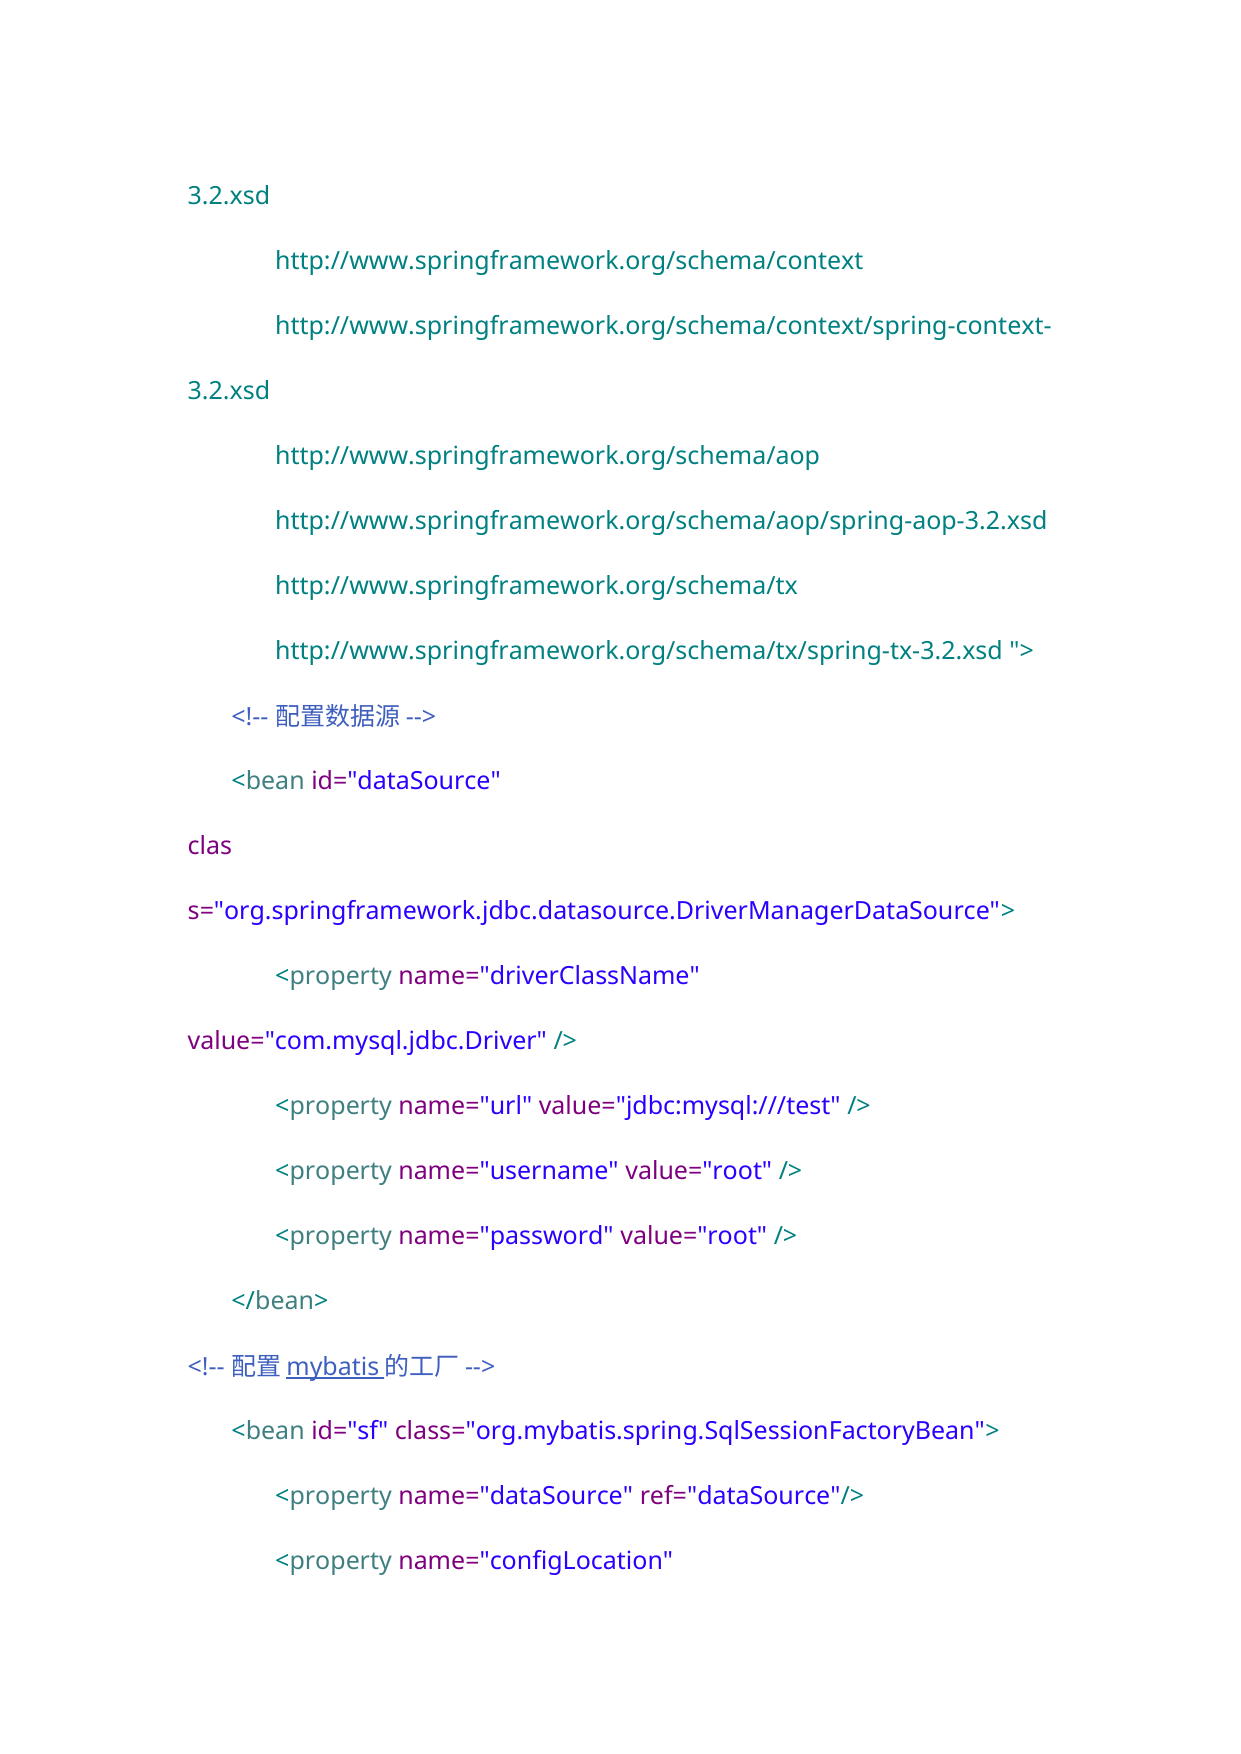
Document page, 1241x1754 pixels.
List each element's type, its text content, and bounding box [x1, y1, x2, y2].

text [187, 162, 1053, 227]
text <!-- 配置数据源 --> [187, 682, 1053, 747]
text <bean id="sf" class="org.mybatis.spring.SqlSessionFactoryBean"> [187, 1397, 1053, 1462]
text <property name="dataSource" ref="dataSource"/> [187, 1462, 1053, 1527]
text http://www.springframework.org/schema/tx/spring-tx-3.2.xsd "> [187, 617, 1053, 682]
text </bean> [187, 1267, 1053, 1332]
text http://www.springframework.org/schema/context [187, 227, 1053, 292]
text <bean id="dataSource" class="org.springframework.jdbc.datasource.DriverManagerDataSource"> [187, 747, 1053, 942]
text <property name="username" value="root" /> [187, 1137, 1053, 1202]
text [187, 1527, 1053, 1592]
text <property name="driverClassName" value="com.mysql.jdbc.Driver" /> [187, 942, 1053, 1072]
text <property name="url" value="jdbc:mysql:///test" /> [187, 1072, 1053, 1137]
text http://www.springframework.org/schema/aop/spring-aop-3.2.xsd [187, 487, 1053, 552]
text http://www.springframework.org/schema/tx [187, 552, 1053, 617]
text <property name="password" value="root" /> [187, 1202, 1053, 1267]
text <!-- 配置mybatis的工厂 --> [187, 1332, 1053, 1397]
text http://www.springframework.org/schema/aop [187, 422, 1053, 487]
text http://www.springframework.org/schema/context/spring-context-3.2.xsd [187, 292, 1053, 422]
